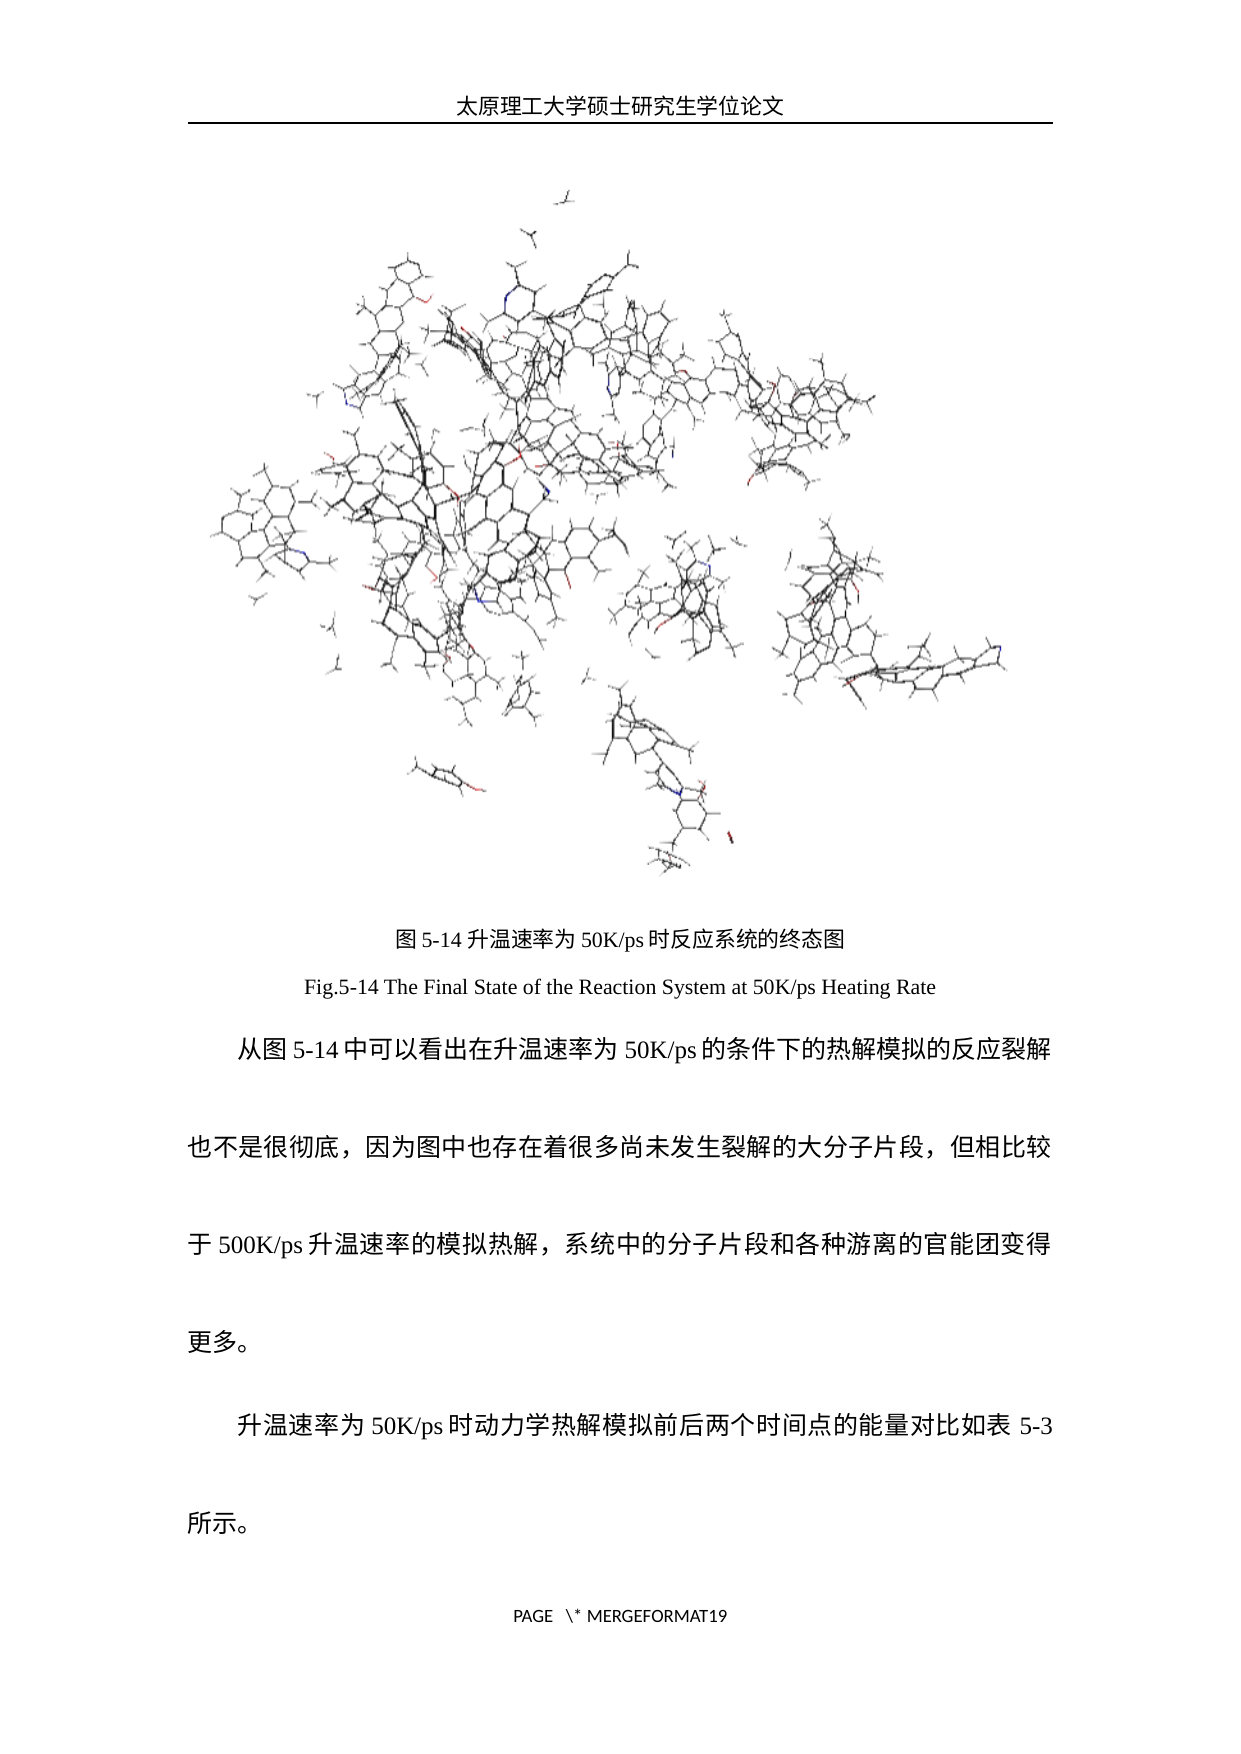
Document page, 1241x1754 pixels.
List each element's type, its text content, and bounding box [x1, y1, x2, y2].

text 从图5-14中可以看出在升温速率为50K/ps的条件下的热解模拟的反应裂解也不是很彻底，因为图中也存在着很多尚未发生裂解的大分子片段，但相比较于500K/ps升温速率的模拟热解，系统中的分子片段和各种游离的官能团变得更多。 [187, 1016, 1053, 1373]
text 升温速率为50K/ps时动力学热解模拟前后两个时间点的能量对比如表5-3所示。 [187, 1391, 1053, 1554]
picture [187, 161, 1046, 898]
text 图5-14 升温速率为50K/ps时反应系统的终态图 [187, 922, 1053, 954]
text Fig.5-14 The Final State of the Reaction System at 50K/ps Heating Rate [187, 970, 1053, 1003]
